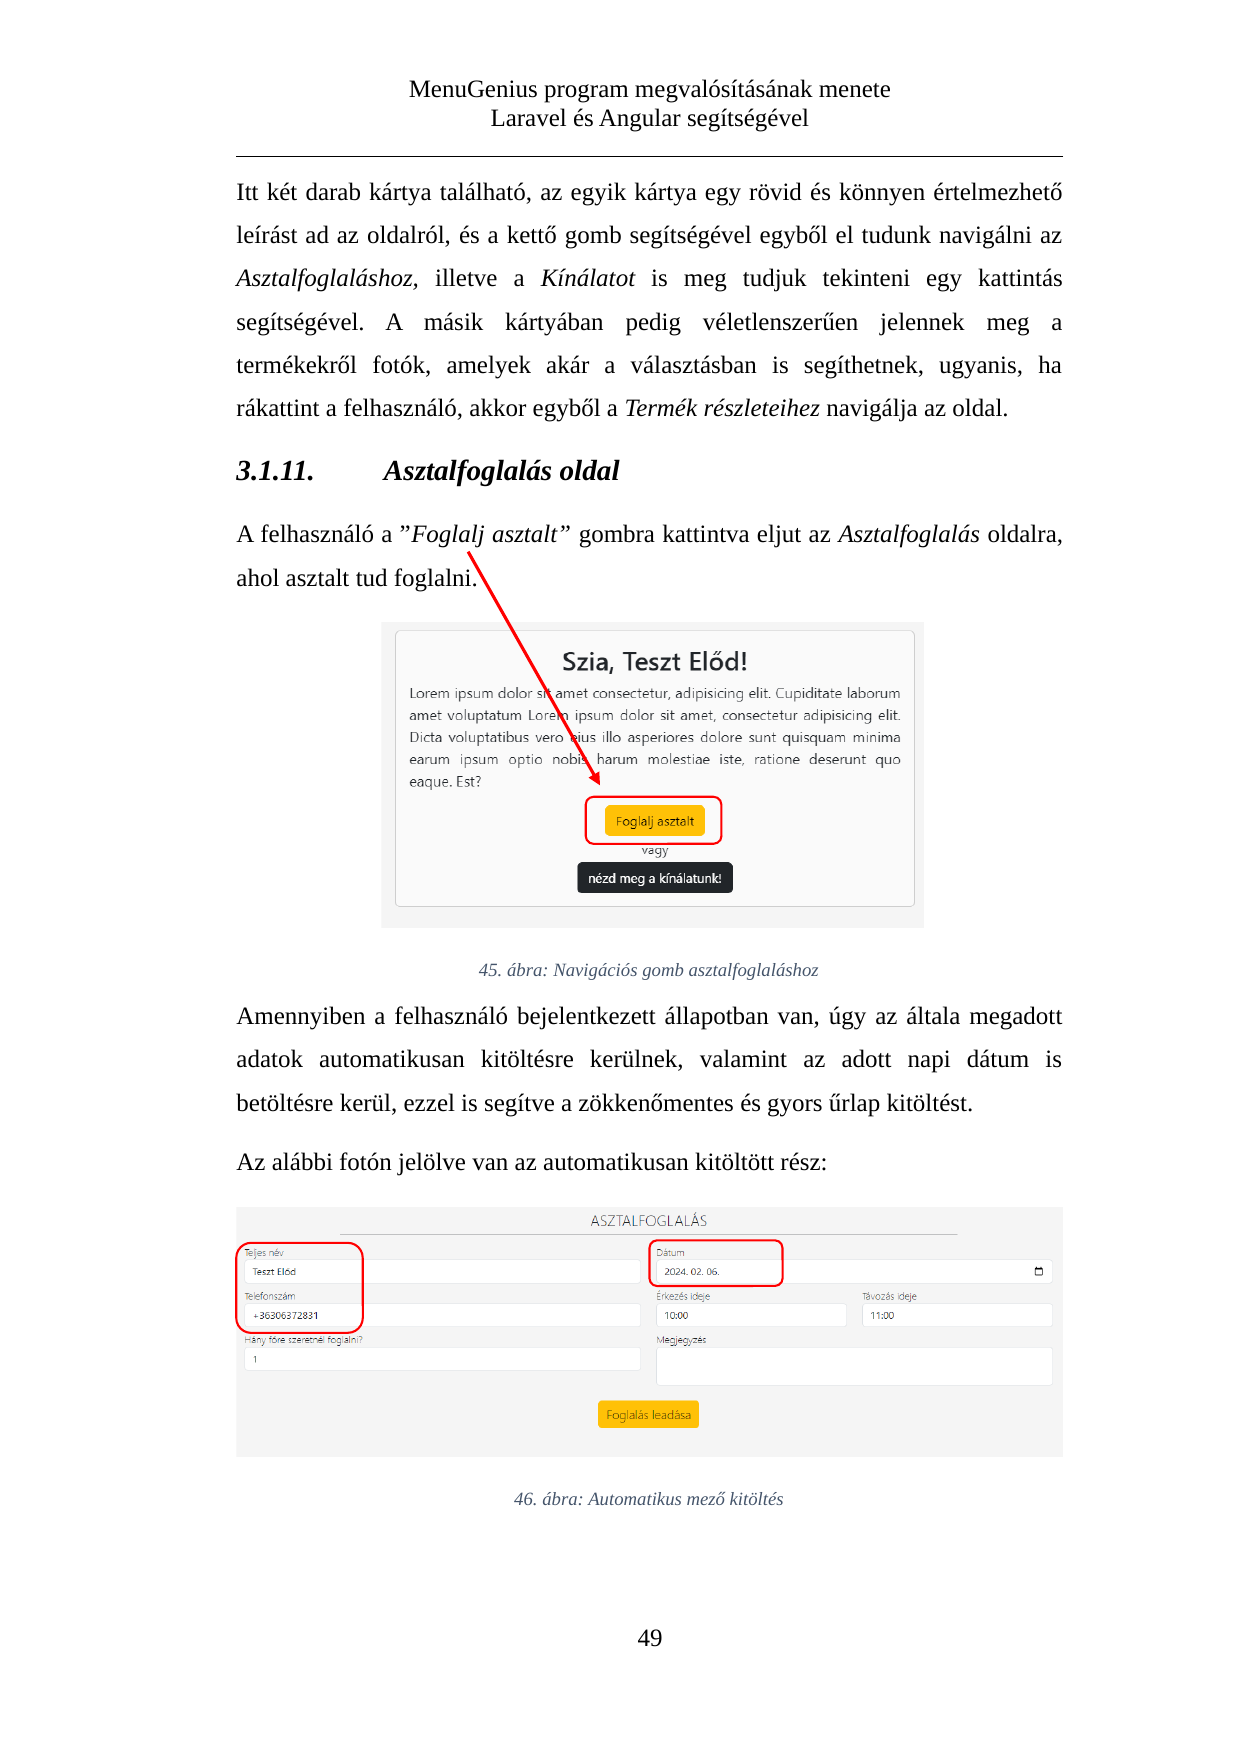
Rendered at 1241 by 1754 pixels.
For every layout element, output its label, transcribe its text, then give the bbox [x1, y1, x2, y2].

picture [236, 1207, 1063, 1457]
subtitle Asztalfoglalás oldal [236, 453, 1063, 486]
text 46. ábra: Automatikus mező kitöltés [236, 1488, 1063, 1510]
picture [238, 1244, 361, 1331]
text Az alábbi fotón jelölve van az automatikusan kitöltött rész: [236, 1147, 1063, 1176]
text A felhasználó a ”Foglalj asztalt” gombra kattintva eljut az Asztalfoglalás oldalra, ahol asztalt tud foglalni. [236, 519, 1063, 591]
picture [381, 622, 924, 928]
text Itt két darab kártya található, az egyik kártya egy rövid és könnyen értelmezhető leírást ad az oldalról, és a kettő gomb segítségével egyből el tudunk navigálni az Asztalfoglaláshoz, illetve a Kínálatot is meg tudjuk tekinteni egy kattintás segítségével. A másik kártyában pedig véletlenszerűen jelennek meg a termékekről fotók, amelyek akár a választásban is segíthetnek, ugyanis, ha rákattint a felhasználó, akkor egyből a Termék részleteihez navigálja az oldal. [236, 177, 1063, 422]
text 45. ábra: Navigációs gomb asztalfoglaláshoz [236, 959, 1063, 981]
text Amennyiben a felhasználó bejelentkezett állapotban van, úgy az általa megadott adatok automatikusan kitöltésre kerülnek, valamint az adott napi dátum is betöltésre kerül, ezzel is segítve a zökkenőmentes és gyors űrlap kitöltést. [236, 1001, 1063, 1116]
